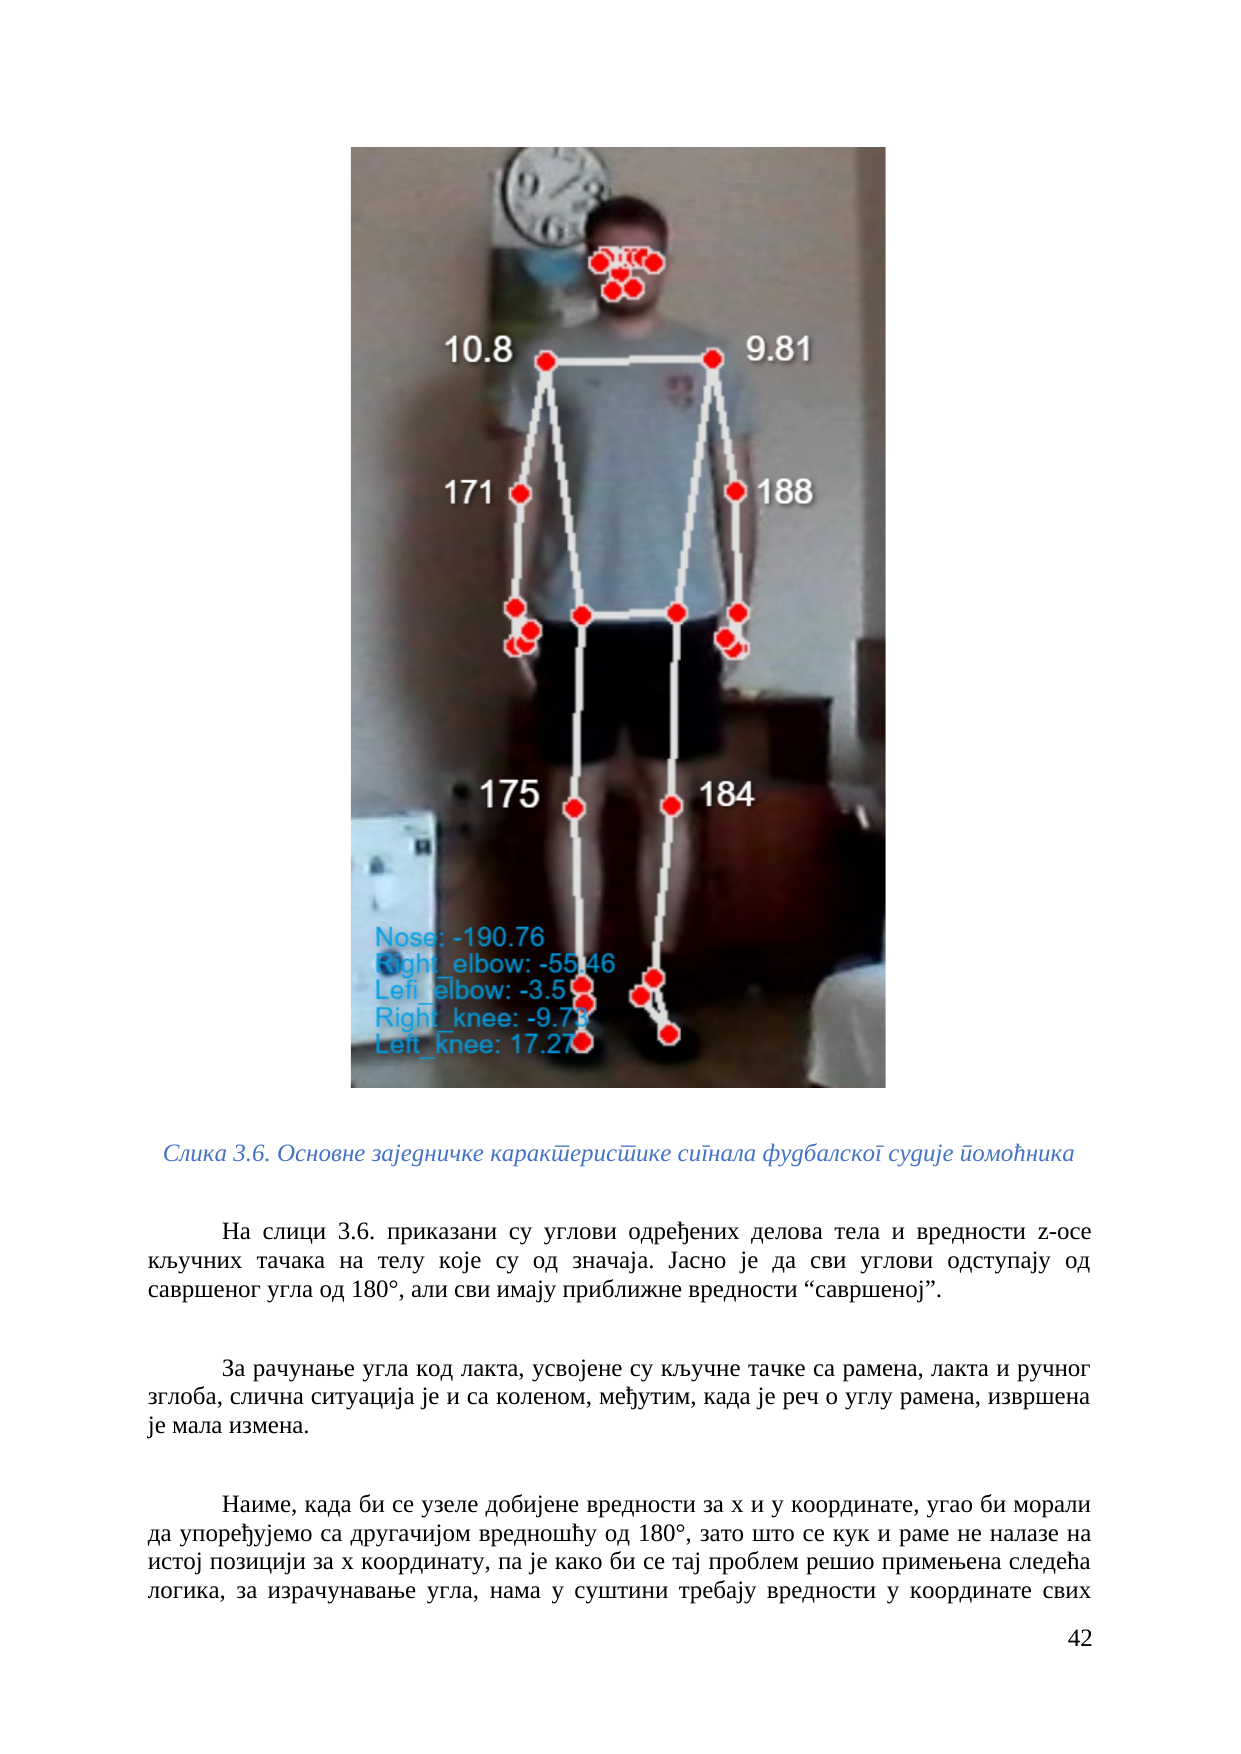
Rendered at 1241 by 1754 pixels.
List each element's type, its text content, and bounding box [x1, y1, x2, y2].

picture [350, 147, 890, 1088]
text За рачунање угла код лакта, усвојене су кључне тачке са рамена, лакта и ручног зглоба, слична ситуација је и са коленом, међутим, када је реч о углу рамена, извршена је мала измена. [148, 1353, 1092, 1439]
text Слика 3.6. Основне заједничке карактеристике сигнала фудбалског судије помоћника [148, 1138, 1092, 1166]
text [148, 1489, 1092, 1604]
text На слици 3.6. приказани су углови одређених делова тела и вредности z-осе кључних тачака на телу које су од значаја. Јасно је да сви углови одступају од савршеног угла од 180°, али сви имају приближне вредности “савршеној”. [148, 1216, 1092, 1303]
